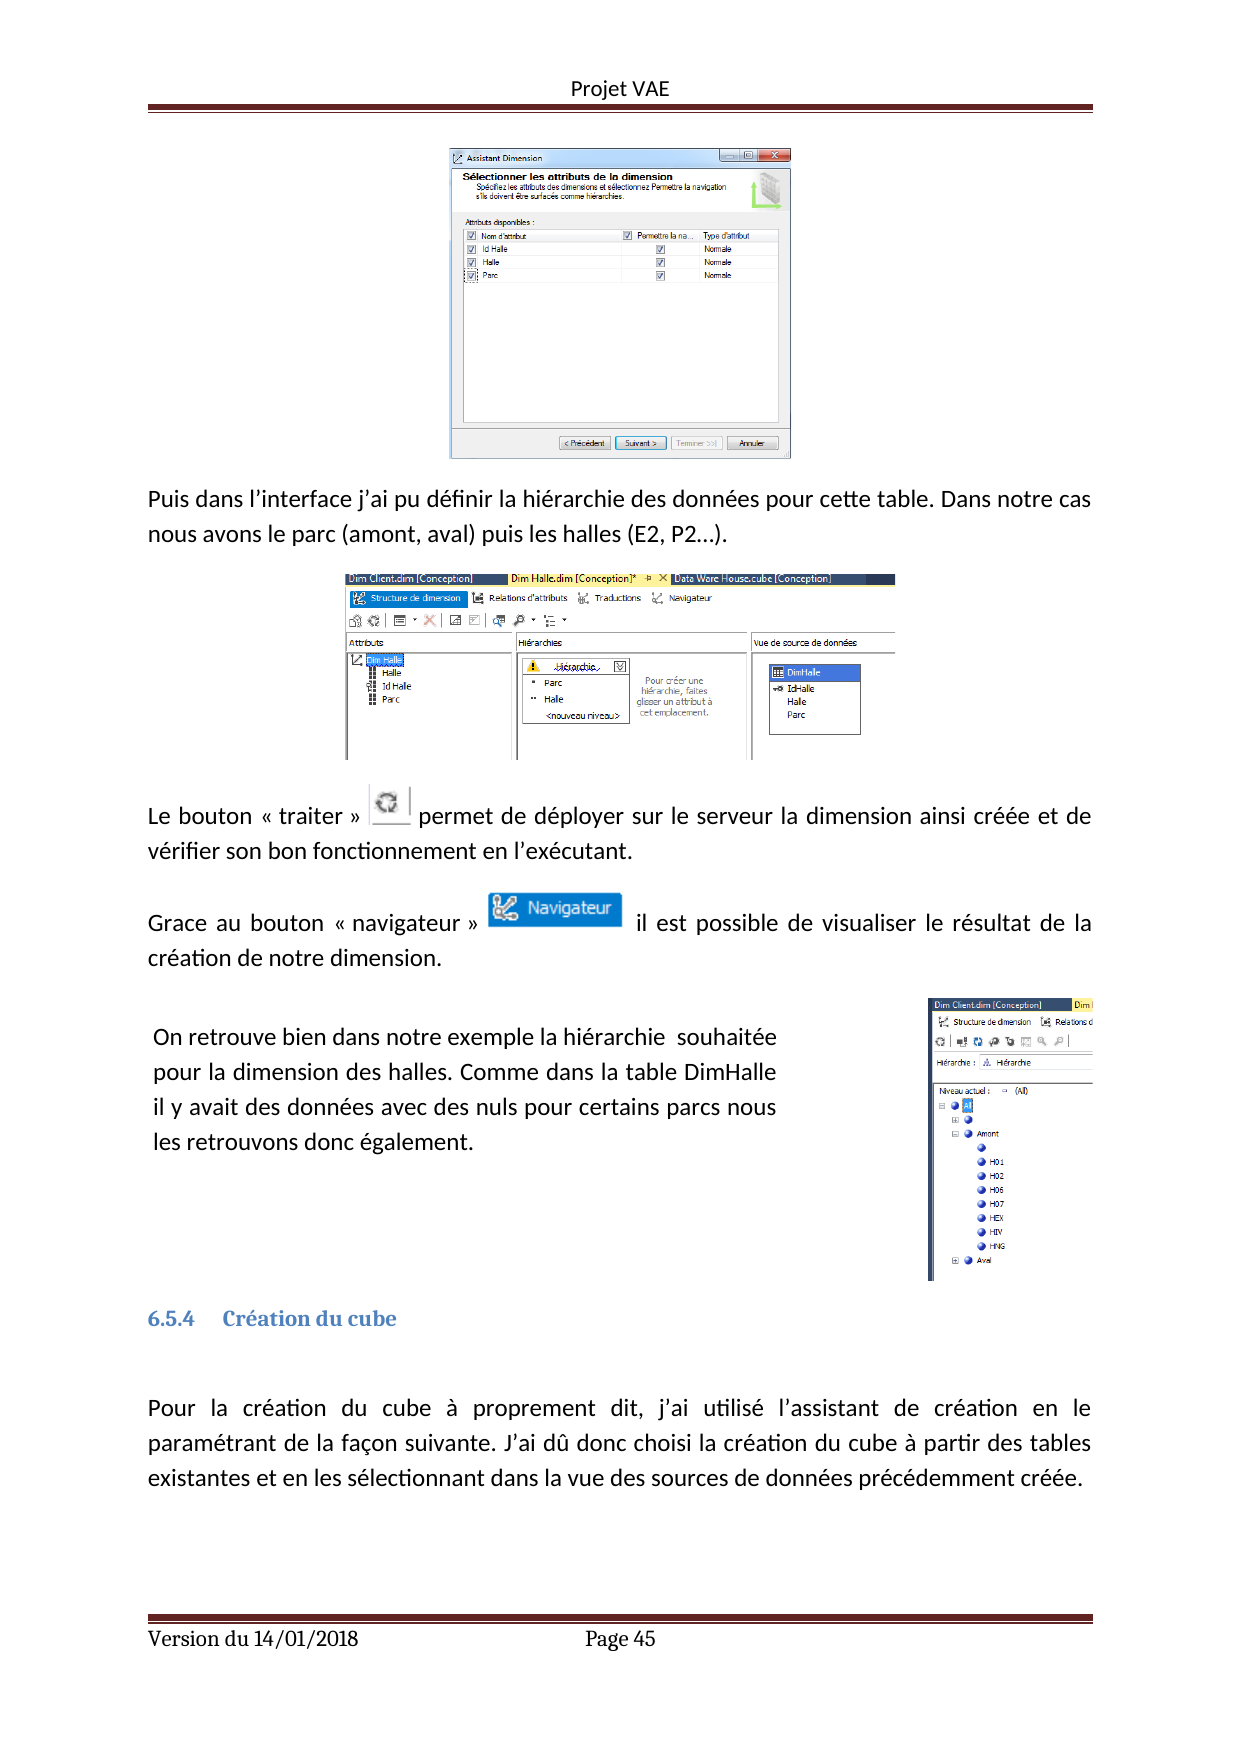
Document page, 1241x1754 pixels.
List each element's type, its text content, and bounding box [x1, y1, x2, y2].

subtitle Création du cube [148, 1306, 1093, 1332]
picture [449, 147, 792, 459]
text Pour la création du cube à proprement dit, j’ai utilisé l’assistant de création en le paramétrant de la façon suivante. J’ai dû donc choisi la création du cube à partir des tables existantes et en les sélectionnant dans la vue des sources de données précédemment créée. [148, 1392, 1093, 1492]
text Puis dans l’interface j’ai pu définir la hiérarchie des données pour cette table. Dans notre cas nous avons le parc (amont, aval) puis les halles (E2, P2…). [148, 483, 1093, 549]
text Grace au bouton « navigateur » il est possible de visualiser le résultat de la création de notre dimension. [148, 891, 1093, 973]
text Le bouton « traiter » permet de déployer sur le serveur la dimension ainsi créée et de vérifier son bon fonctionnement en l’exécutant. [148, 784, 1093, 866]
picture [928, 998, 1093, 1281]
picture [368, 784, 411, 825]
picture [345, 574, 896, 760]
picture [487, 890, 627, 932]
